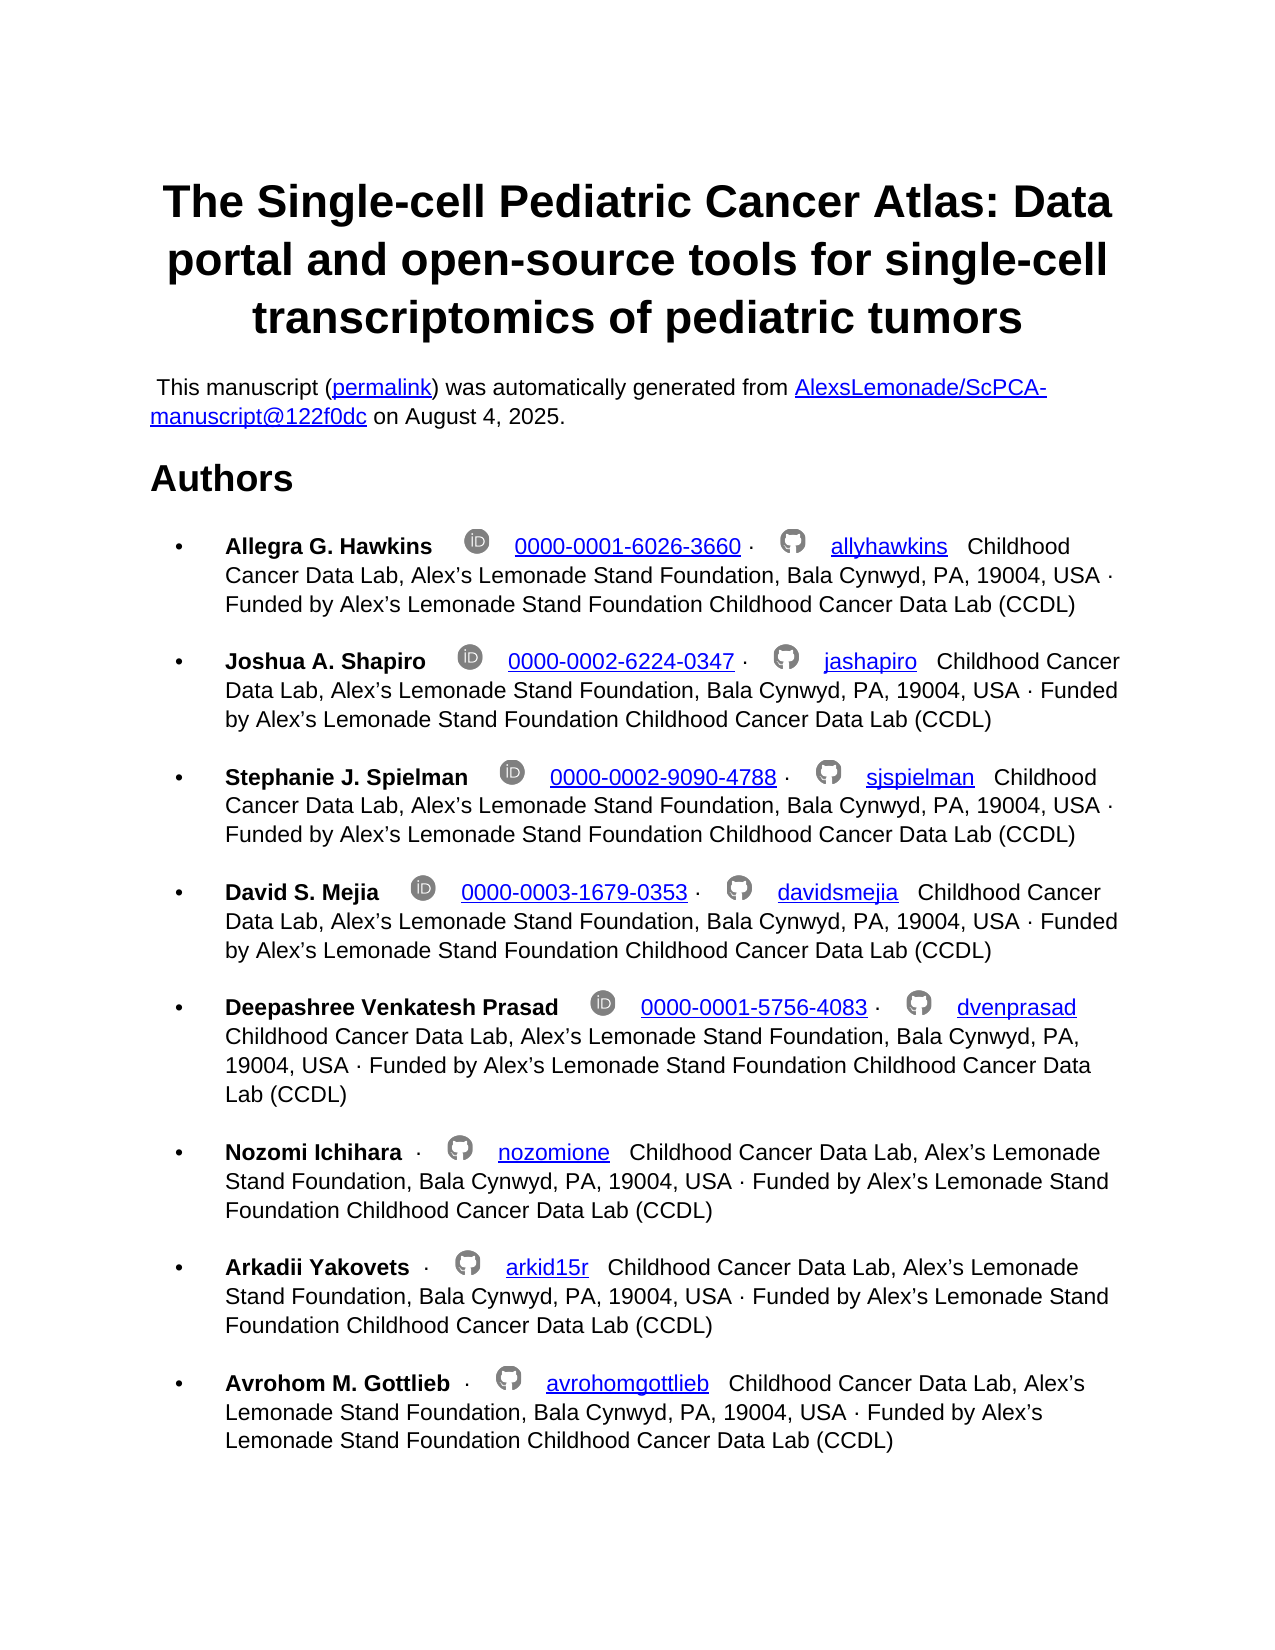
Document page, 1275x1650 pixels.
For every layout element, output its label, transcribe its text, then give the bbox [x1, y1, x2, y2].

title The Single-cell Pediatric Cancer Atlas: Data portal and open-source tools for single-cell transcriptomics of pediatric tumors [150, 175, 1125, 343]
picture [727, 875, 752, 901]
picture [410, 875, 436, 901]
list Nozomi Ichihara · nozomione Childhood Cancer Data Lab, Alex’s Lemonade Stand Foundation, Bala Cynwyd, PA, 19004, USA · Funded by Alex’s Lemonade Stand Foundation Childhood Cancer Data Lab (CCDL) [175, 1135, 1125, 1223]
list David S. Mejia 0000-0003-1679-0353 · davidsmejia Childhood Cancer Data Lab, Alex’s Lemonade Stand Foundation, Bala Cynwyd, PA, 19004, USA · Funded by Alex’s Lemonade Stand Foundation Childhood Cancer Data Lab (CCDL) [175, 875, 1125, 963]
picture [499, 760, 525, 785]
list Avrohom M. Gottlieb · avrohomgottlieb Childhood Cancer Data Lab, Alex’s Lemonade Stand Foundation, Bala Cynwyd, PA, 19004, USA · Funded by Alex’s Lemonade Stand Foundation Childhood Cancer Data Lab (CCDL) [175, 1366, 1125, 1454]
list Arkadii Yakovets · arkid15r Childhood Cancer Data Lab, Alex’s Lemonade Stand Foundation, Bala Cynwyd, PA, 19004, USA · Funded by Alex’s Lemonade Stand Foundation Childhood Cancer Data Lab (CCDL) [175, 1251, 1125, 1338]
list Allegra G. Hawkins 0000-0001-6026-3660 · allyhawkins Childhood Cancer Data Lab, Alex’s Lemonade Stand Foundation, Bala Cynwyd, PA, 19004, USA · Funded by Alex’s Lemonade Stand Foundation Childhood Cancer Data Lab (CCDL) [175, 529, 1125, 617]
picture [457, 644, 483, 670]
picture [496, 1366, 522, 1391]
picture [455, 1250, 481, 1276]
list Deepashree Venkatesh Prasad 0000-0001-5756-4083 · dvenprasad Childhood Cancer Data Lab, Alex’s Lemonade Stand Foundation, Bala Cynwyd, PA, 19004, USA · Funded by Alex’s Lemonade Stand Foundation Childhood Cancer Data Lab (CCDL) [175, 991, 1125, 1107]
picture [906, 990, 932, 1016]
picture [773, 644, 799, 670]
picture [816, 760, 842, 785]
list Stephanie J. Spielman 0000-0002-9090-4788 · sjspielman Childhood Cancer Data Lab, Alex’s Lemonade Stand Foundation, Bala Cynwyd, PA, 19004, USA · Funded by Alex’s Lemonade Stand Foundation Childhood Cancer Data Lab (CCDL) [175, 760, 1125, 848]
subtitle Authors [150, 457, 1125, 500]
list Joshua A. Shapiro 0000-0002-6224-0347 · jashapiro Childhood Cancer Data Lab, Alex’s Lemonade Stand Foundation, Bala Cynwyd, PA, 19004, USA · Funded by Alex’s Lemonade Stand Foundation Childhood Cancer Data Lab (CCDL) [175, 644, 1125, 732]
picture [464, 529, 490, 554]
picture [780, 529, 806, 554]
picture [590, 990, 616, 1016]
text This manuscript (permalink) was automatically generated from AlexsLemonade/ScPCA-manuscript@122f0dc on August 4, 2025. [150, 374, 1125, 429]
picture [447, 1135, 473, 1161]
